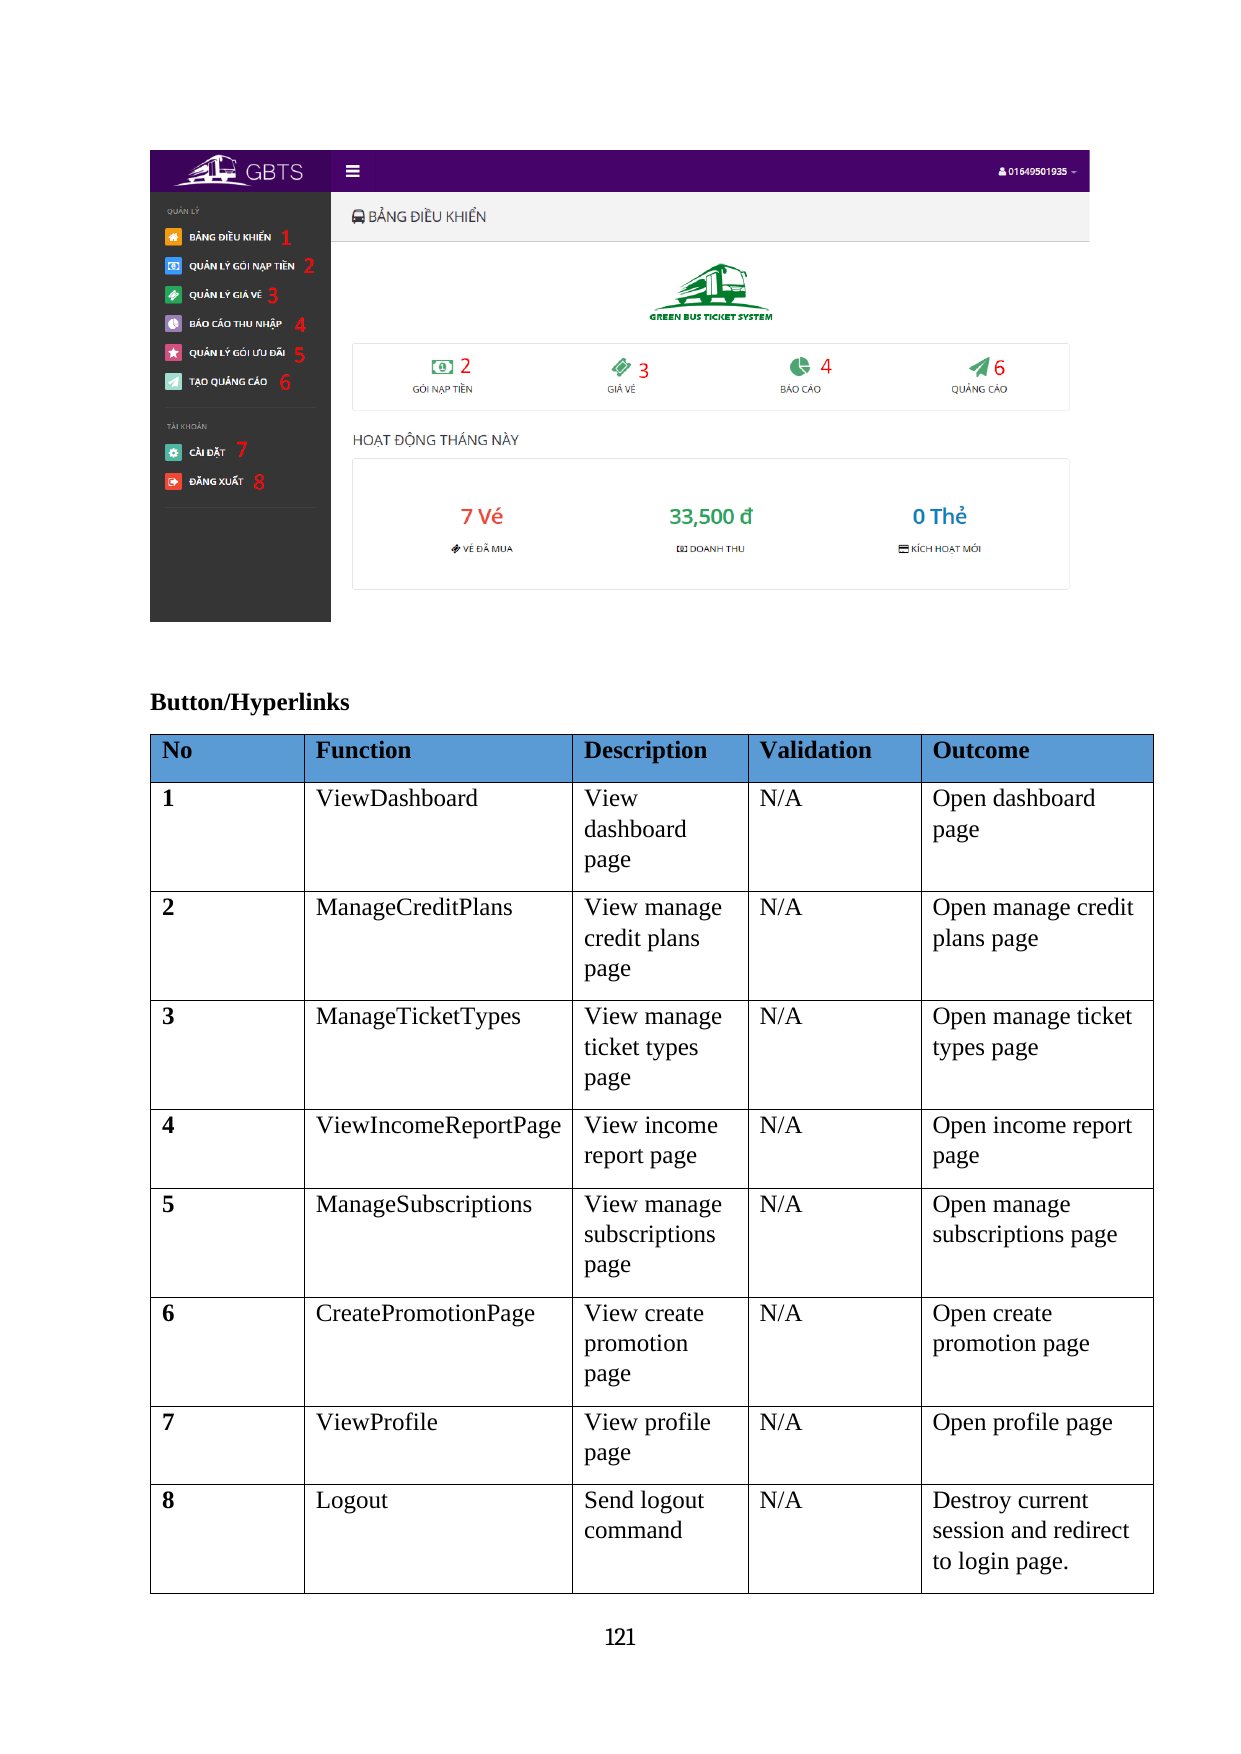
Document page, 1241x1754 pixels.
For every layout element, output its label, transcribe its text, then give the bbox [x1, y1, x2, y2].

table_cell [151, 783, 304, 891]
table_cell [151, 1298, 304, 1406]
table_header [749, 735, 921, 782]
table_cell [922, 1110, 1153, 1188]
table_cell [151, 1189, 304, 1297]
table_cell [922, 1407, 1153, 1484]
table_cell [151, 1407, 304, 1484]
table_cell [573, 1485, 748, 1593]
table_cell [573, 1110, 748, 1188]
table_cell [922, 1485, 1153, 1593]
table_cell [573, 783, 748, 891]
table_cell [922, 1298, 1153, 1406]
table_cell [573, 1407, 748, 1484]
text Button/Hyperlinks [150, 687, 1090, 716]
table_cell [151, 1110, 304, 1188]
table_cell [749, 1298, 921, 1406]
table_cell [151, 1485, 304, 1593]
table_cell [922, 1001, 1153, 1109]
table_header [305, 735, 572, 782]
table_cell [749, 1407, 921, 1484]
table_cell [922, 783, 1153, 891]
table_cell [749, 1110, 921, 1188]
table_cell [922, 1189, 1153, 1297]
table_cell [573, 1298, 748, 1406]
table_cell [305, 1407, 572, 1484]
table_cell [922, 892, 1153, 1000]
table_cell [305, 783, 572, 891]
picture [150, 150, 1090, 622]
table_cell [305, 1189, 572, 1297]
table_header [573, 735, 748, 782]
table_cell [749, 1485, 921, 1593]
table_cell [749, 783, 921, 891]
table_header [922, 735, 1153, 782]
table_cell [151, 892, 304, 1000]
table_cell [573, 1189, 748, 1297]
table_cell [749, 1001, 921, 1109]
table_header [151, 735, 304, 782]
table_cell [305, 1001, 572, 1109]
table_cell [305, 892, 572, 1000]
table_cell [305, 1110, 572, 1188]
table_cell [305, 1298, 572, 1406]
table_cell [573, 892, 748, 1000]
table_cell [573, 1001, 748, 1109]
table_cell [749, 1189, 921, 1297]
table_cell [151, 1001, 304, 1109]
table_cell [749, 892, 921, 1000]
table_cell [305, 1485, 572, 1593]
